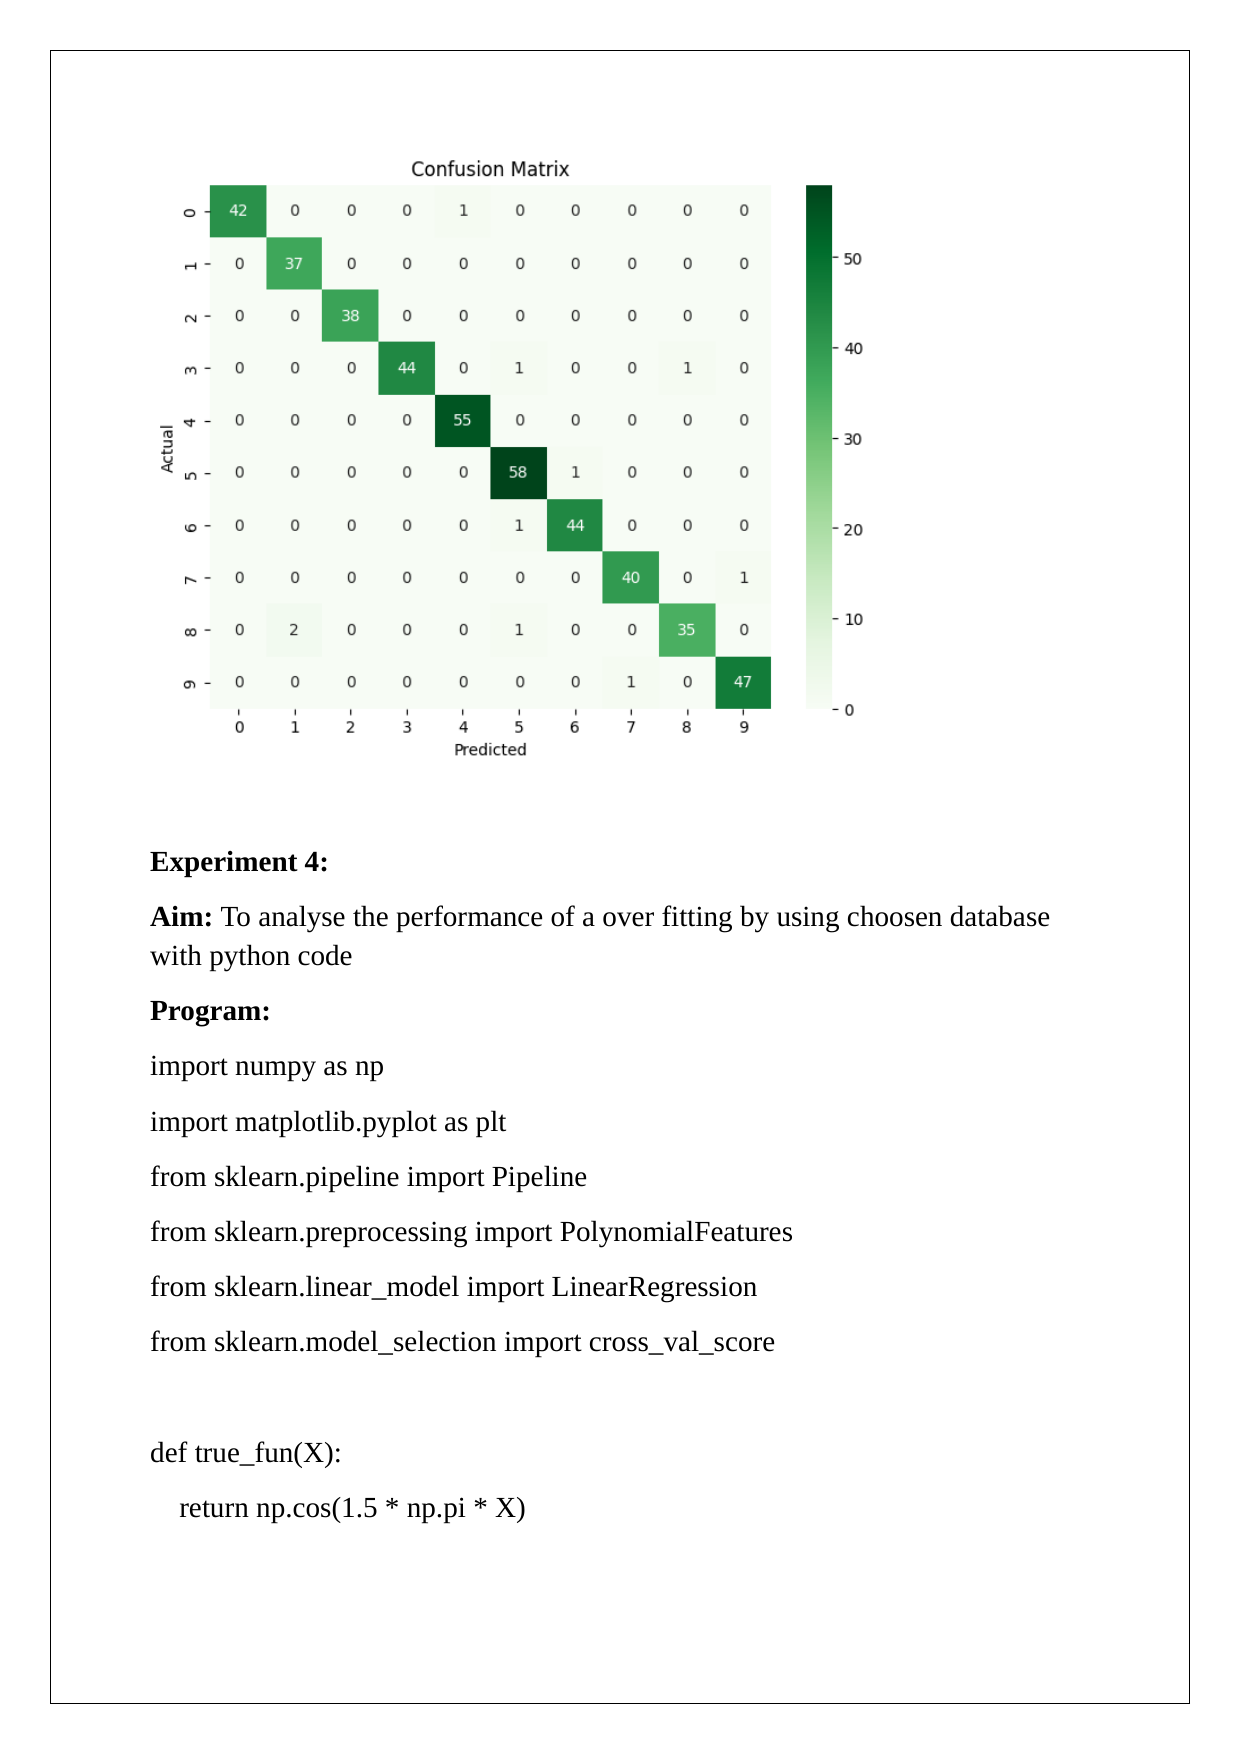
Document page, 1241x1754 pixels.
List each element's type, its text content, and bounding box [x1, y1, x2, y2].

picture [150, 150, 874, 769]
text return np.cos(1.5 * np.pi * X) [150, 1490, 1090, 1524]
text def true_fun(X): [150, 1435, 1090, 1468]
text Program: [150, 993, 1090, 1027]
text Aim: To analyse the performance of a over fitting by using choosen database with python code [150, 899, 1090, 972]
text from sklearn.preprocessing import PolynomialFeatures [150, 1214, 1090, 1248]
text from sklearn.pipeline import Pipeline [150, 1159, 1090, 1192]
text import numpy as np [150, 1048, 1090, 1082]
text Experiment 4: [150, 844, 1090, 878]
text import matplotlib.pyplot as plt [150, 1104, 1090, 1137]
text from sklearn.model_selection import cross_val_score [150, 1324, 1090, 1358]
text from sklearn.linear_model import LinearRegression [150, 1269, 1090, 1303]
